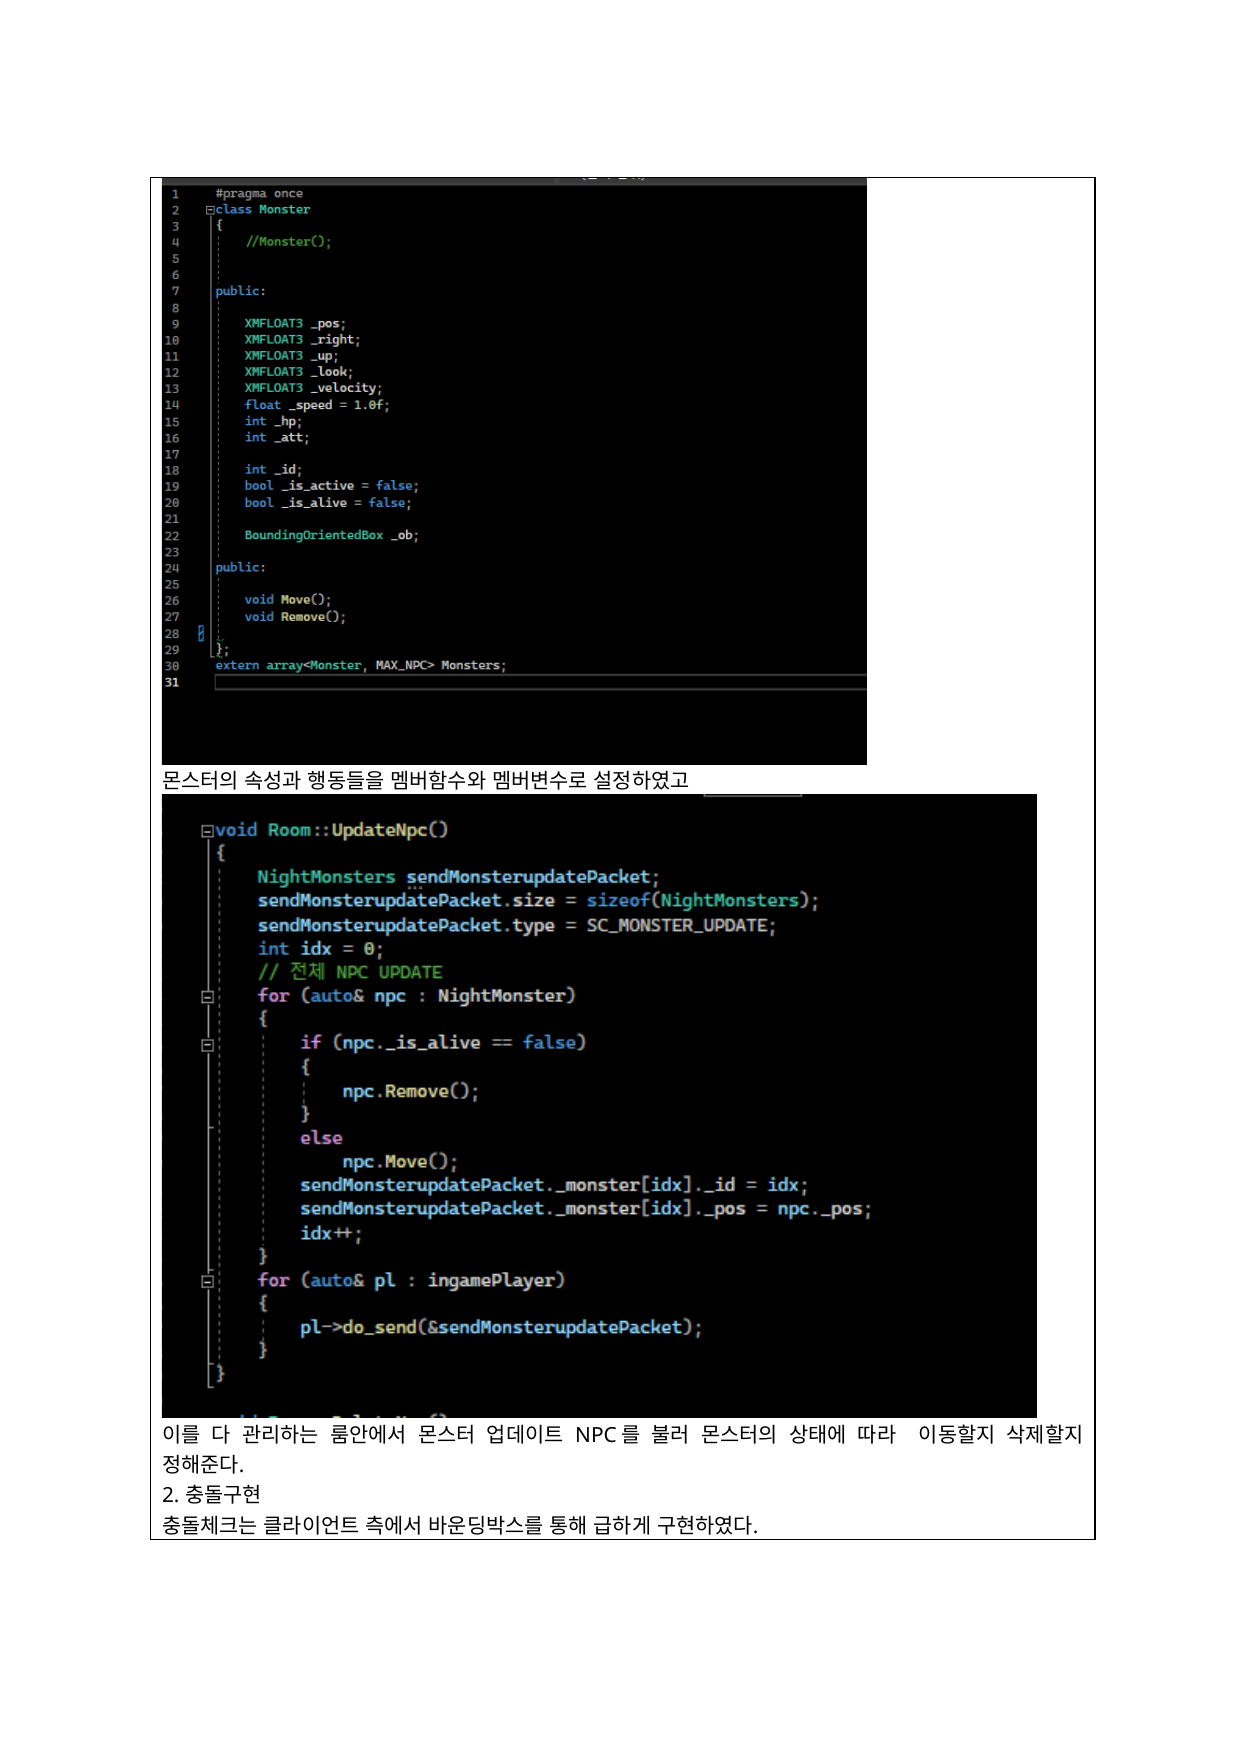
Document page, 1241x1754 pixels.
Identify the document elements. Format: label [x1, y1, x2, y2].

picture [161, 794, 1037, 1418]
picture [161, 178, 867, 765]
table_cell [151, 178, 1094, 1539]
